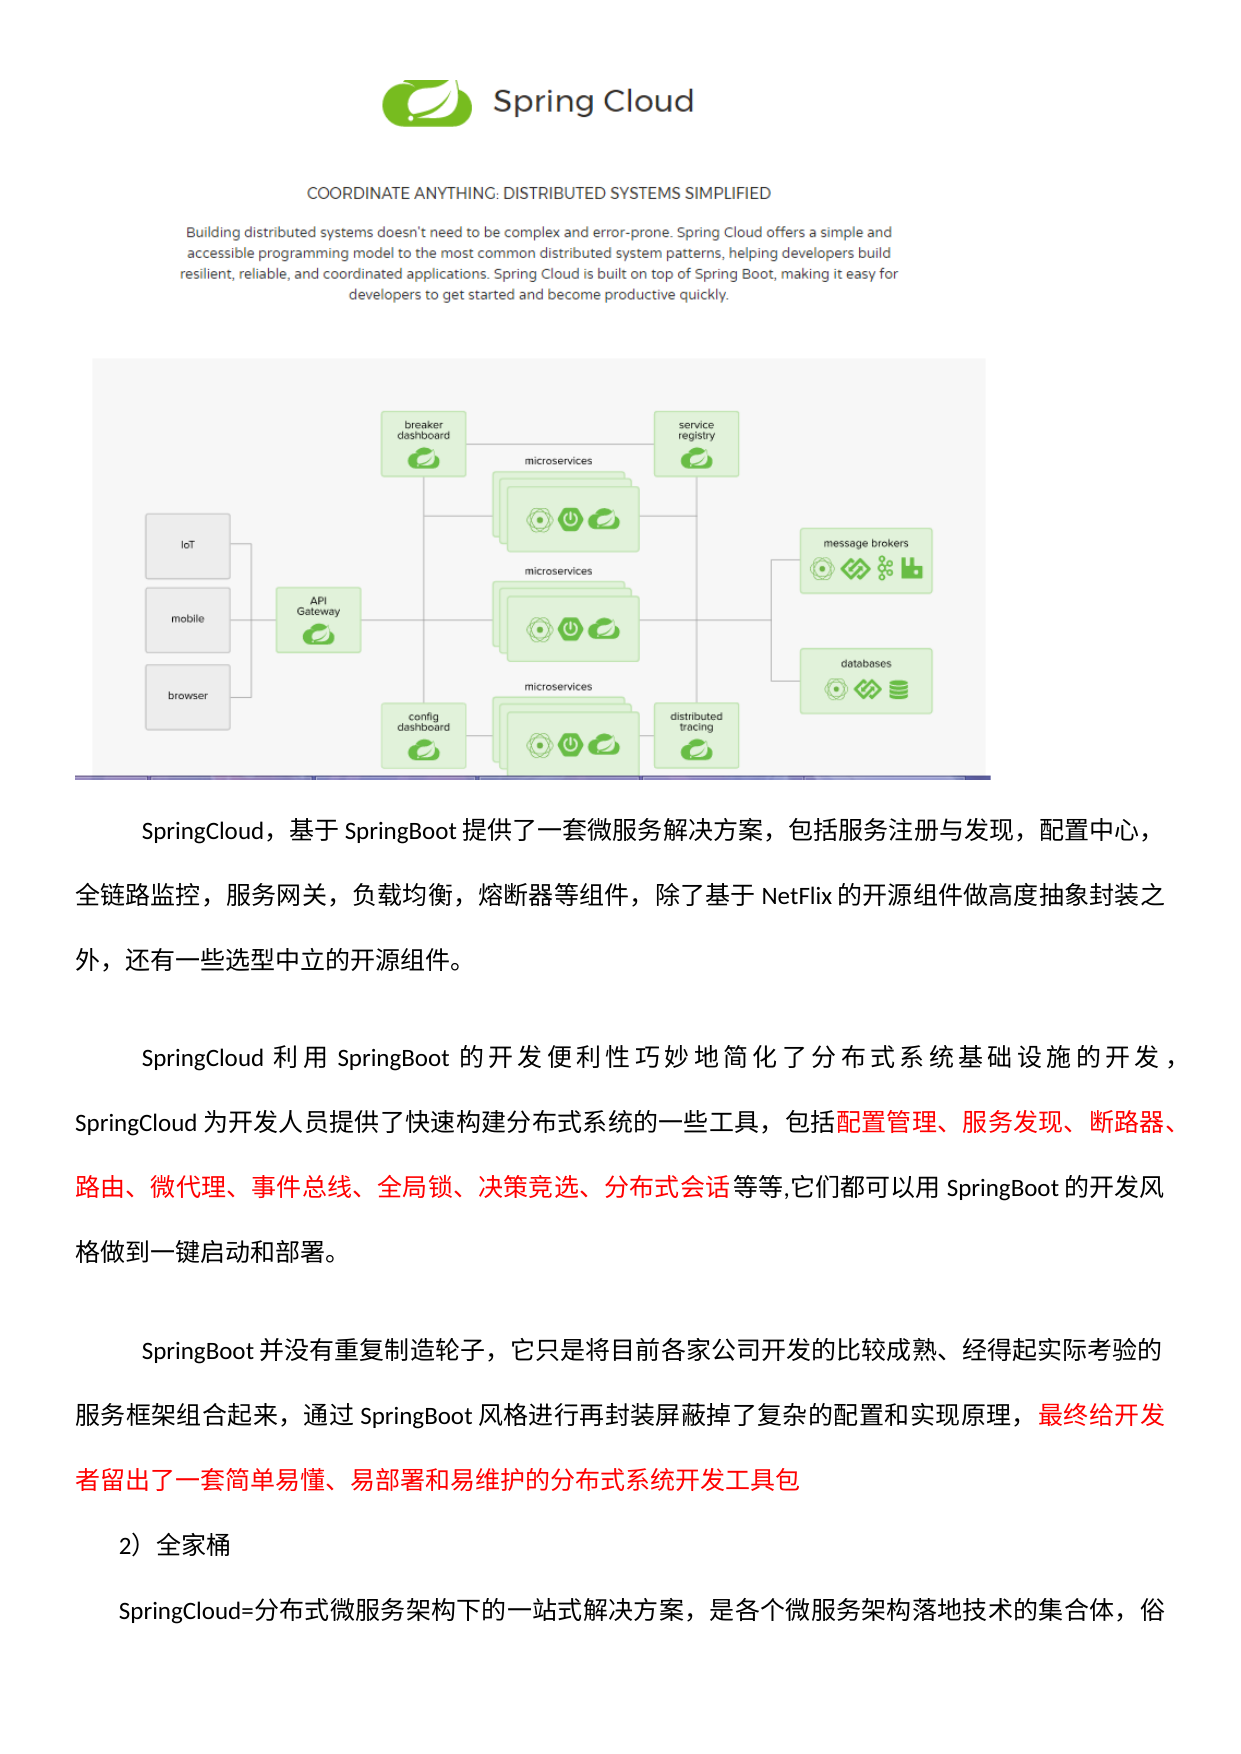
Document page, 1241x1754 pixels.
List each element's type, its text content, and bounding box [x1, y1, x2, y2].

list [75, 1576, 1165, 1641]
text SpringCloud利用SpringBoot的开发便利性巧妙地简化了分布式系统基础设施的开发，SpringCloud为开发人员提供了快速构建分布式系统的一些工具，包括配置管理、服务发现、断路器、路由、微代理、事件总线、全局锁、决策竞选、分布式会话等等,它们都可以用SpringBoot的开发风格做到一键启动和部署。 [75, 1023, 1165, 1283]
text SpringCloud，基于SpringBoot提供了一套微服务解决方案，包括服务注册与发现，配置中心，全链路监控，服务网关，负载均衡，熔断器等组件，除了基于NetFlix的开源组件做高度抽象封装之外，还有一些选型中立的开源组件。 [75, 796, 1165, 991]
list 2）全家桶 [75, 1511, 1165, 1576]
text SpringBoot并没有重复制造轮子，它只是将目前各家公司开发的比较成熟、经得起实际考验的服务框架组合起来，通过SpringBoot风格进行再封装屏蔽掉了复杂的配置和实现原理，最终给开发者留出了一套简单易懂、易部署和易维护的分布式系统开发工具包 [75, 1316, 1165, 1511]
